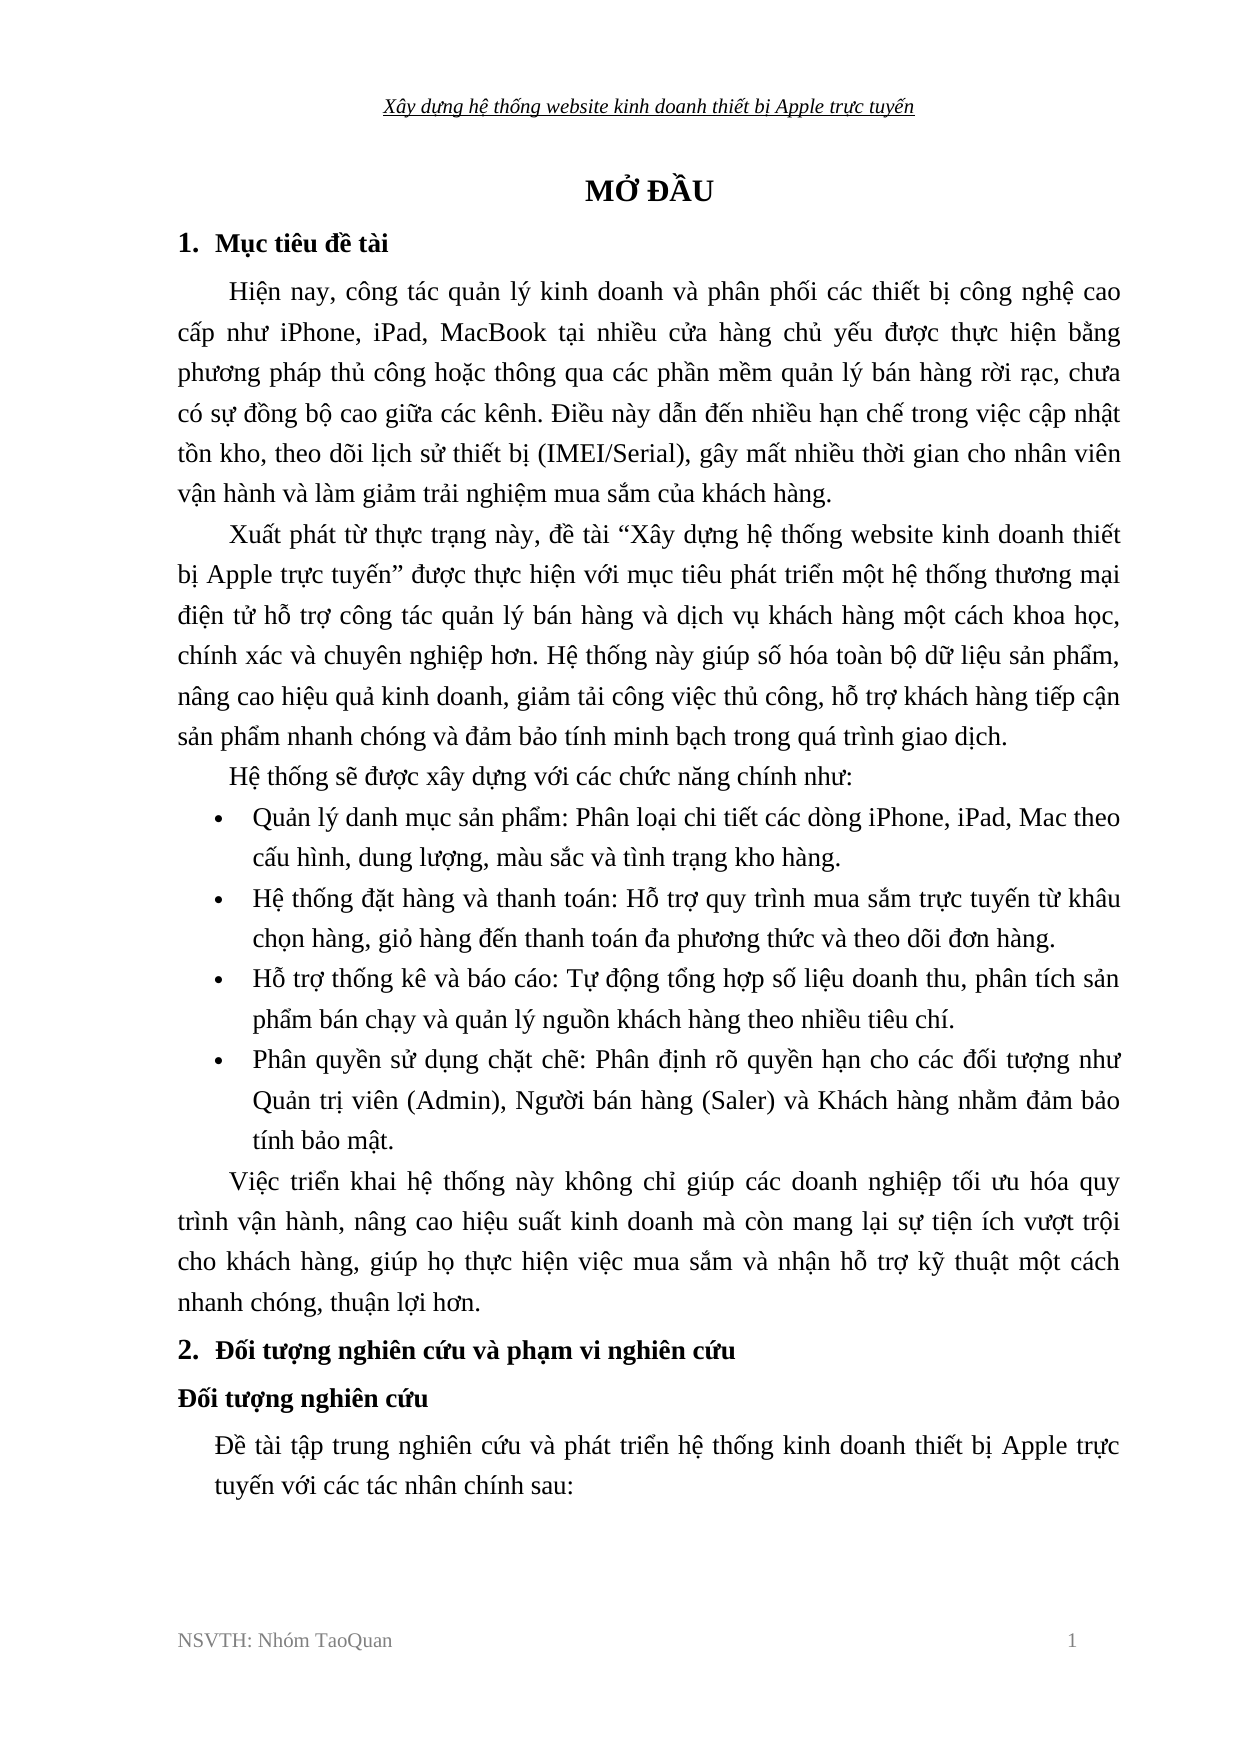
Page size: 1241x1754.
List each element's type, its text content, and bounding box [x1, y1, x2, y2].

list Hỗ trợ thống kê và báo cáo: Tự động tổng hợp số liệu doanh thu, phân tích sản phẩm bán chạy và quản lý nguồn khách hàng theo nhiều tiêu chí. [215, 962, 1122, 1034]
text Việc triển khai hệ thống này không chỉ giúp các doanh nghiệp tối ưu hóa quy trình vận hành, nâng cao hiệu suất kinh doanh mà còn mang lại sự tiện ích vượt trội cho khách hàng, giúp họ thực hiện việc mua sắm và nhận hỗ trợ kỹ thuật một cách nhanh chóng, thuận lợi hơn. [177, 1164, 1122, 1317]
list Phân quyền sử dụng chặt chẽ: Phân định rõ quyền hạn cho các đối tượng như Quản trị viên (Admin), Người bán hàng (Saler) và Khách hàng nhằm đảm bảo tính bảo mật. [215, 1043, 1122, 1155]
text Hệ thống sẽ được xây dựng với các chức năng chính như: [177, 760, 1122, 792]
text Đối tượng nghiên cứu và phạm vi nghiên cứu [177, 1332, 1122, 1366]
text Xuất phát từ thực trạng này, đề tài “Xây dựng hệ thống website kinh doanh thiết bị Apple trực tuyến” được thực hiện với mục tiêu phát triển một hệ thống thương mại điện tử hỗ trợ công tác quản lý bán hàng và dịch vụ khách hàng một cách khoa học, chính xác và chuyên nghiệp hơn. Hệ thống này giúp số hóa toàn bộ dữ liệu sản phẩm, nâng cao hiệu quả kinh doanh, giảm tải công việc thủ công, hỗ trợ khách hàng tiếp cận sản phẩm nhanh chóng và đảm bảo tính minh bạch trong quá trình giao dịch. [177, 518, 1122, 751]
list Hệ thống đặt hàng và thanh toán: Hỗ trợ quy trình mua sắm trực tuyến từ khâu chọn hàng, giỏ hàng đến thanh toán đa phương thức và theo dõi đơn hàng. [215, 882, 1122, 953]
text MỞ ĐẦU [177, 173, 1122, 209]
text Đề tài tập trung nghiên cứu và phát triển hệ thống kinh doanh thiết bị Apple trực tuyến với các tác nhân chính sau: [214, 1429, 1122, 1501]
text Đối tượng nghiên cứu [177, 1382, 1122, 1413]
text Hiện nay, công tác quản lý kinh doanh và phân phối các thiết bị công nghệ cao cấp như iPhone, iPad, MacBook tại nhiều cửa hàng chủ yếu được thực hiện bằng phương pháp thủ công hoặc thông qua các phần mềm quản lý bán hàng rời rạc, chưa có sự đồng bộ cao giữa các kênh. Điều này dẫn đến nhiều hạn chế trong việc cập nhật tồn kho, theo dõi lịch sử thiết bị (IMEI/Serial), gây mất nhiều thời gian cho nhân viên vận hành và làm giảm trải nghiệm mua sắm của khách hàng. [177, 275, 1122, 509]
list Quản lý danh mục sản phẩm: Phân loại chi tiết các dòng iPhone, iPad, Mac theo cấu hình, dung lượng, màu sắc và tình trạng kho hàng. [215, 801, 1122, 872]
text Mục tiêu đề tài [177, 226, 1122, 259]
